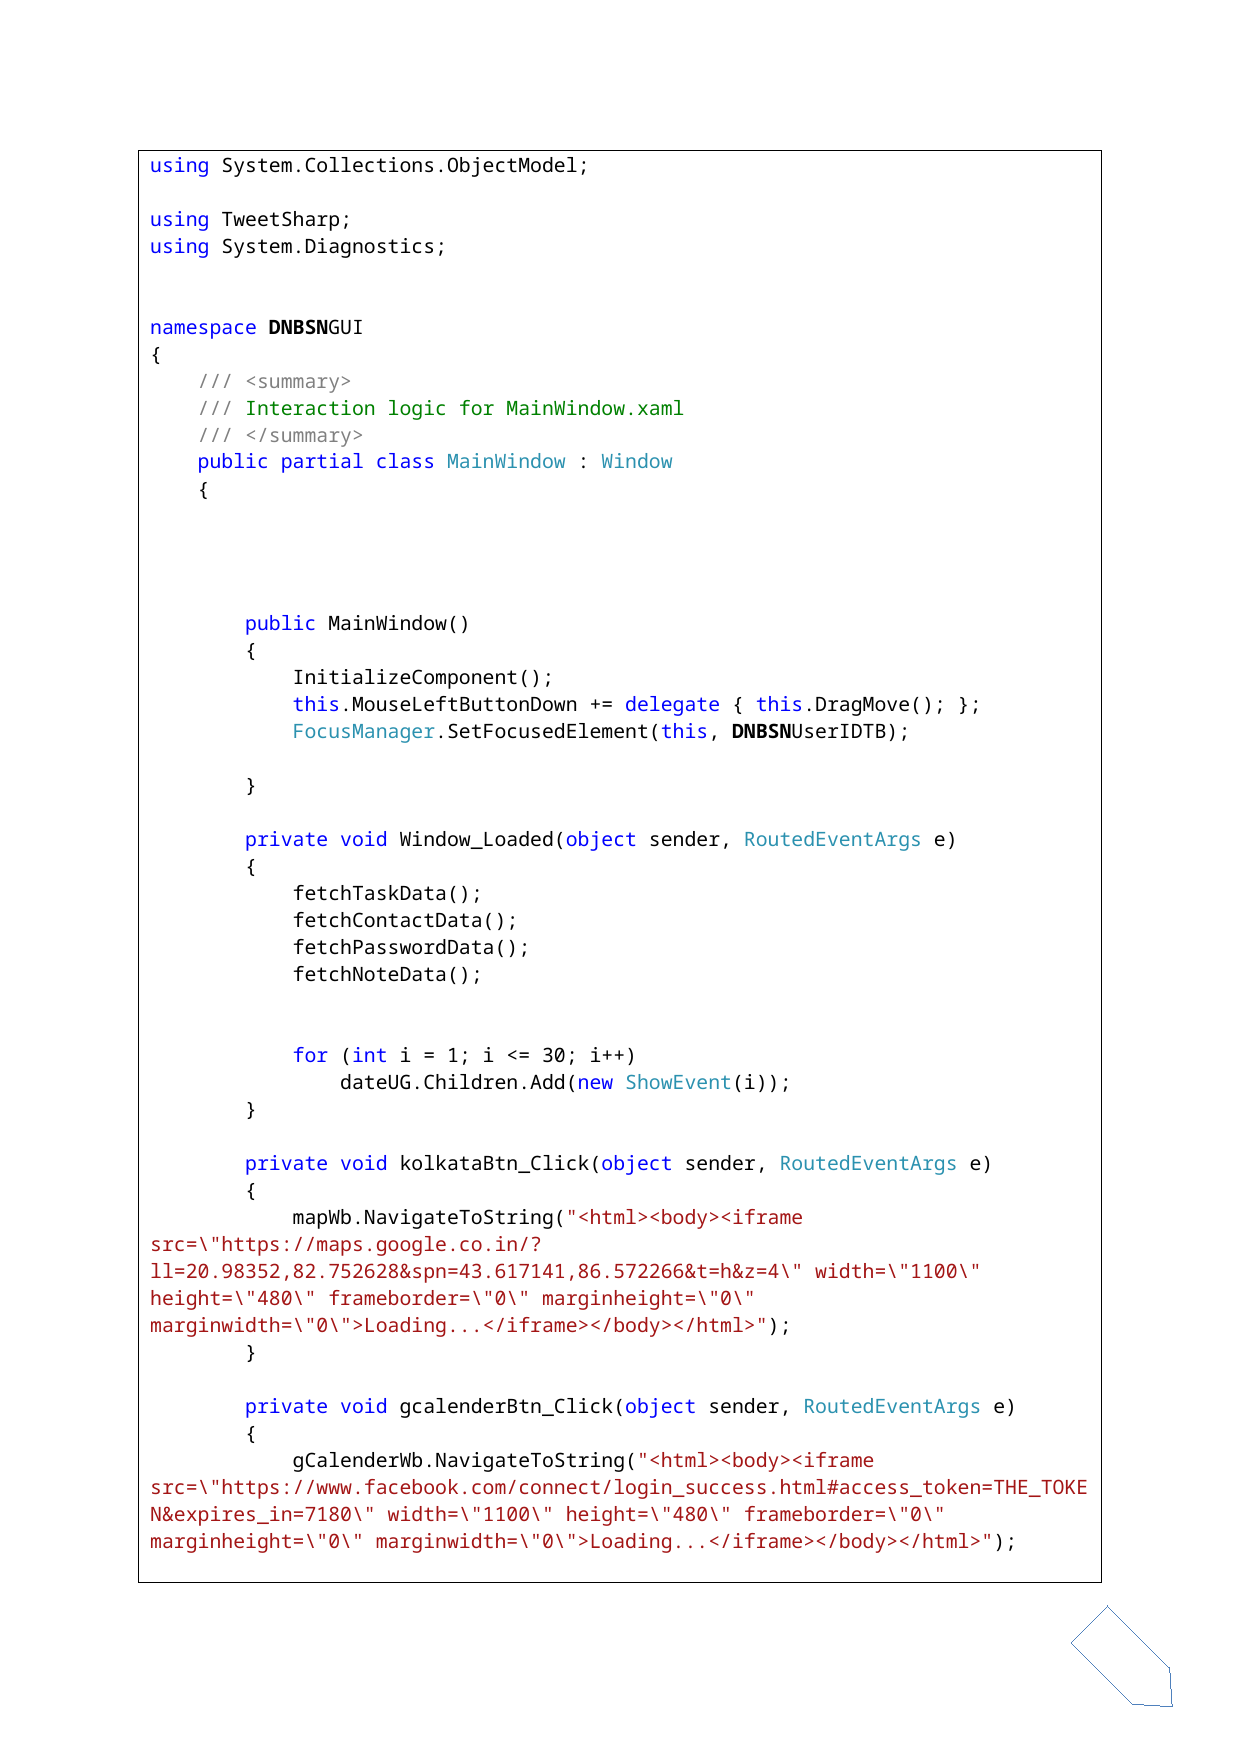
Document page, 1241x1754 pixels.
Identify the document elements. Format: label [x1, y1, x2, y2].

table_cell [139, 151, 1101, 1582]
